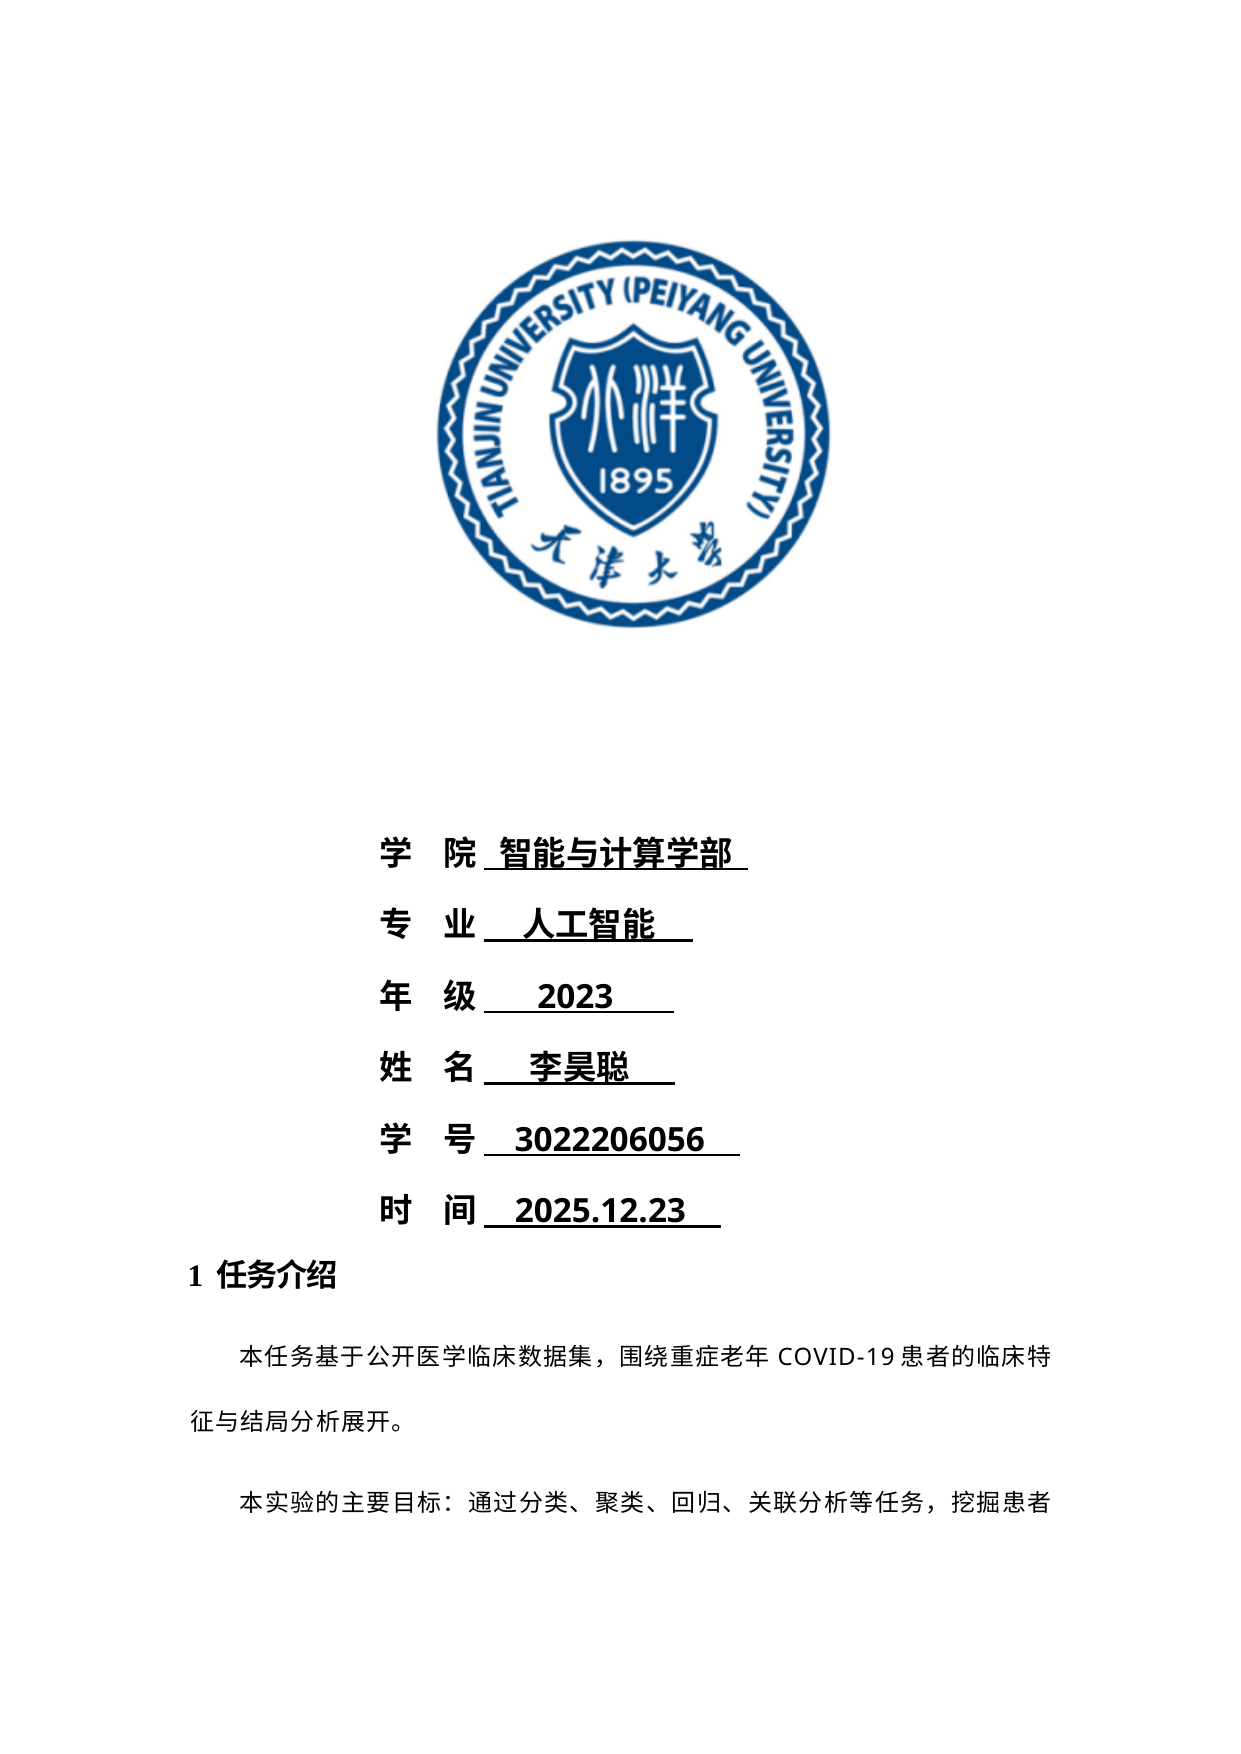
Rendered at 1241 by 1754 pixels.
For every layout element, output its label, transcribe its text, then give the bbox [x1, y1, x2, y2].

text 学 院 智能与计算学部 [187, 818, 1053, 883]
text 学 号 3022206056 [187, 1104, 1053, 1169]
text 姓 名 李昊聪 [187, 1033, 1053, 1098]
text 专 业 人工智能 [187, 890, 1053, 955]
text 本任务基于公开医学临床数据集，围绕重症老年COVID-19患者的临床特征与结局分析展开。 [190, 1322, 1052, 1452]
text 年 级 2023 [187, 961, 1053, 1026]
list 1 任务介绍 [187, 1241, 1053, 1306]
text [190, 1468, 1052, 1533]
picture [362, 201, 878, 675]
text 时 间 2025.12.23 [187, 1176, 1053, 1241]
